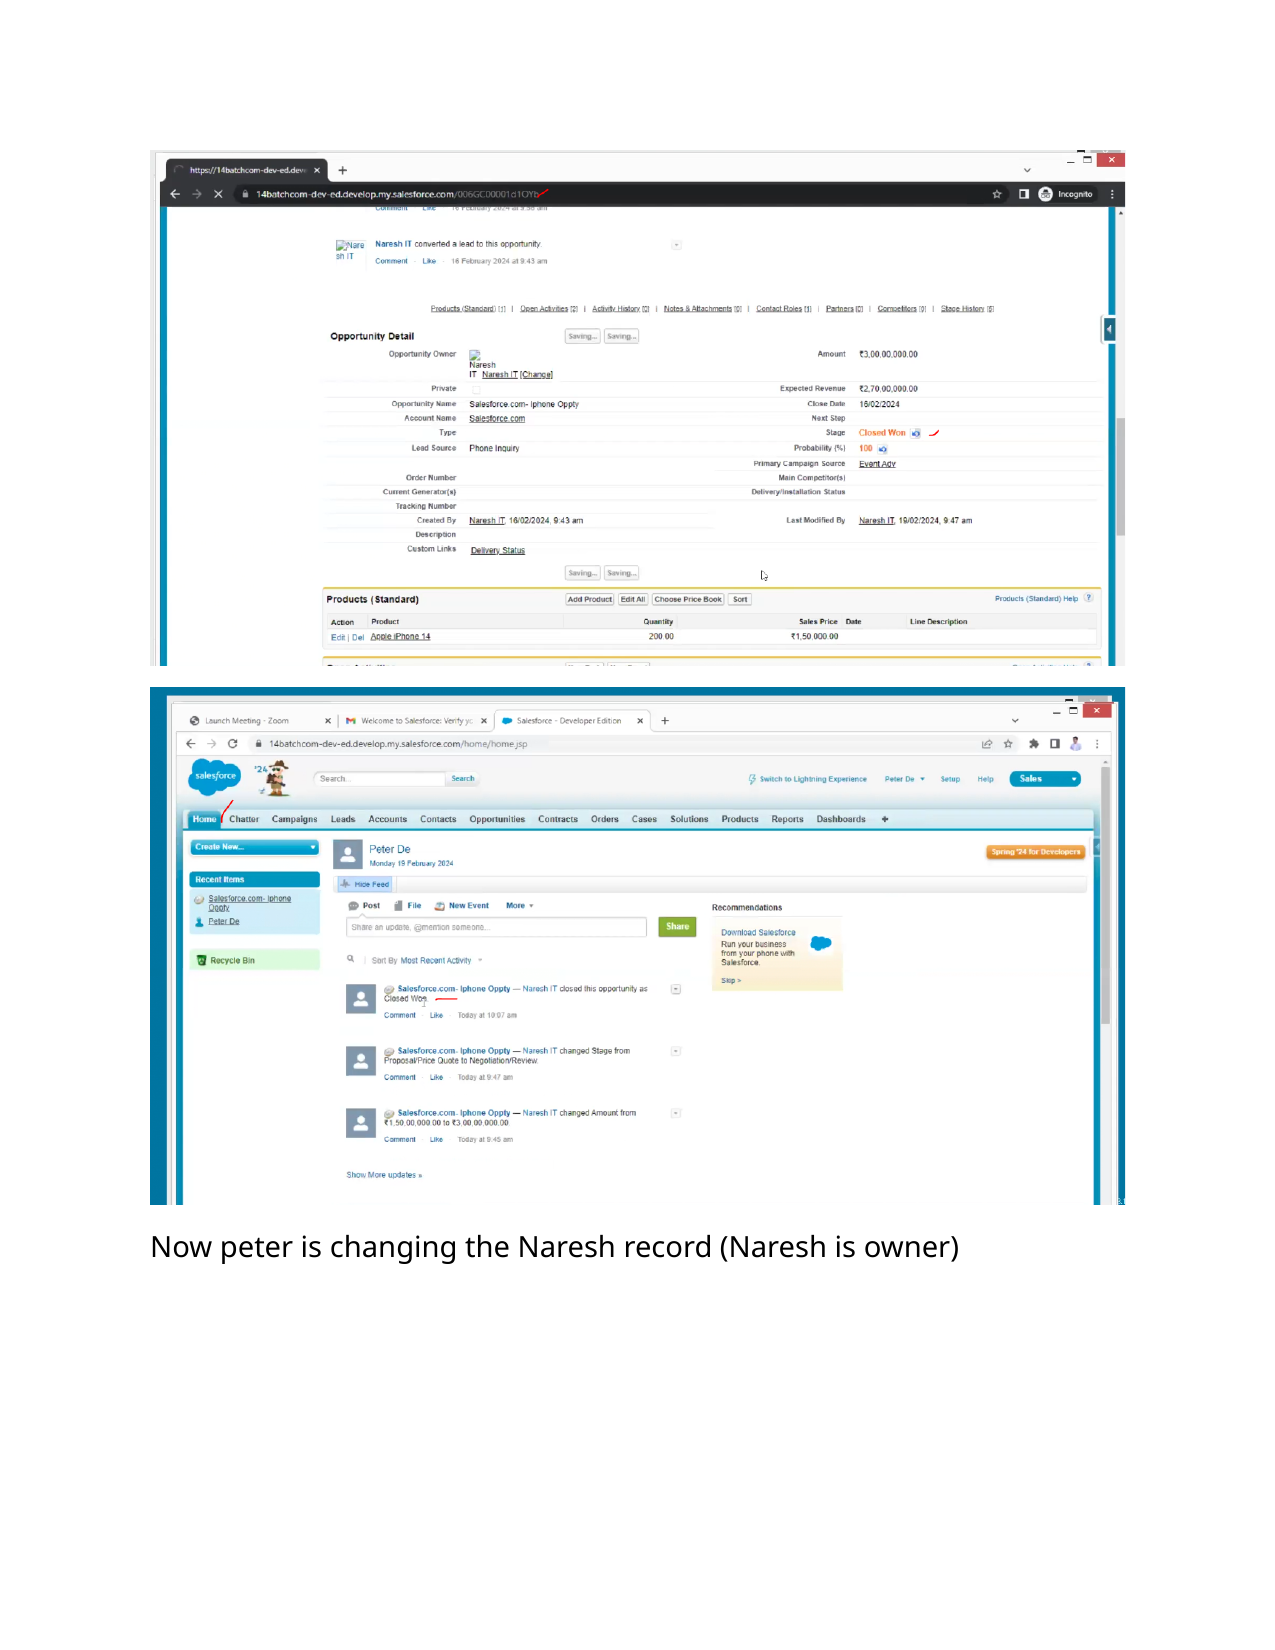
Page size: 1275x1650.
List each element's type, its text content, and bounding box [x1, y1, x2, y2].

text Now peter is changing the Naresh record (Naresh is owner) [150, 1227, 1125, 1266]
picture [167, 696, 1120, 1205]
picture [150, 150, 1125, 666]
